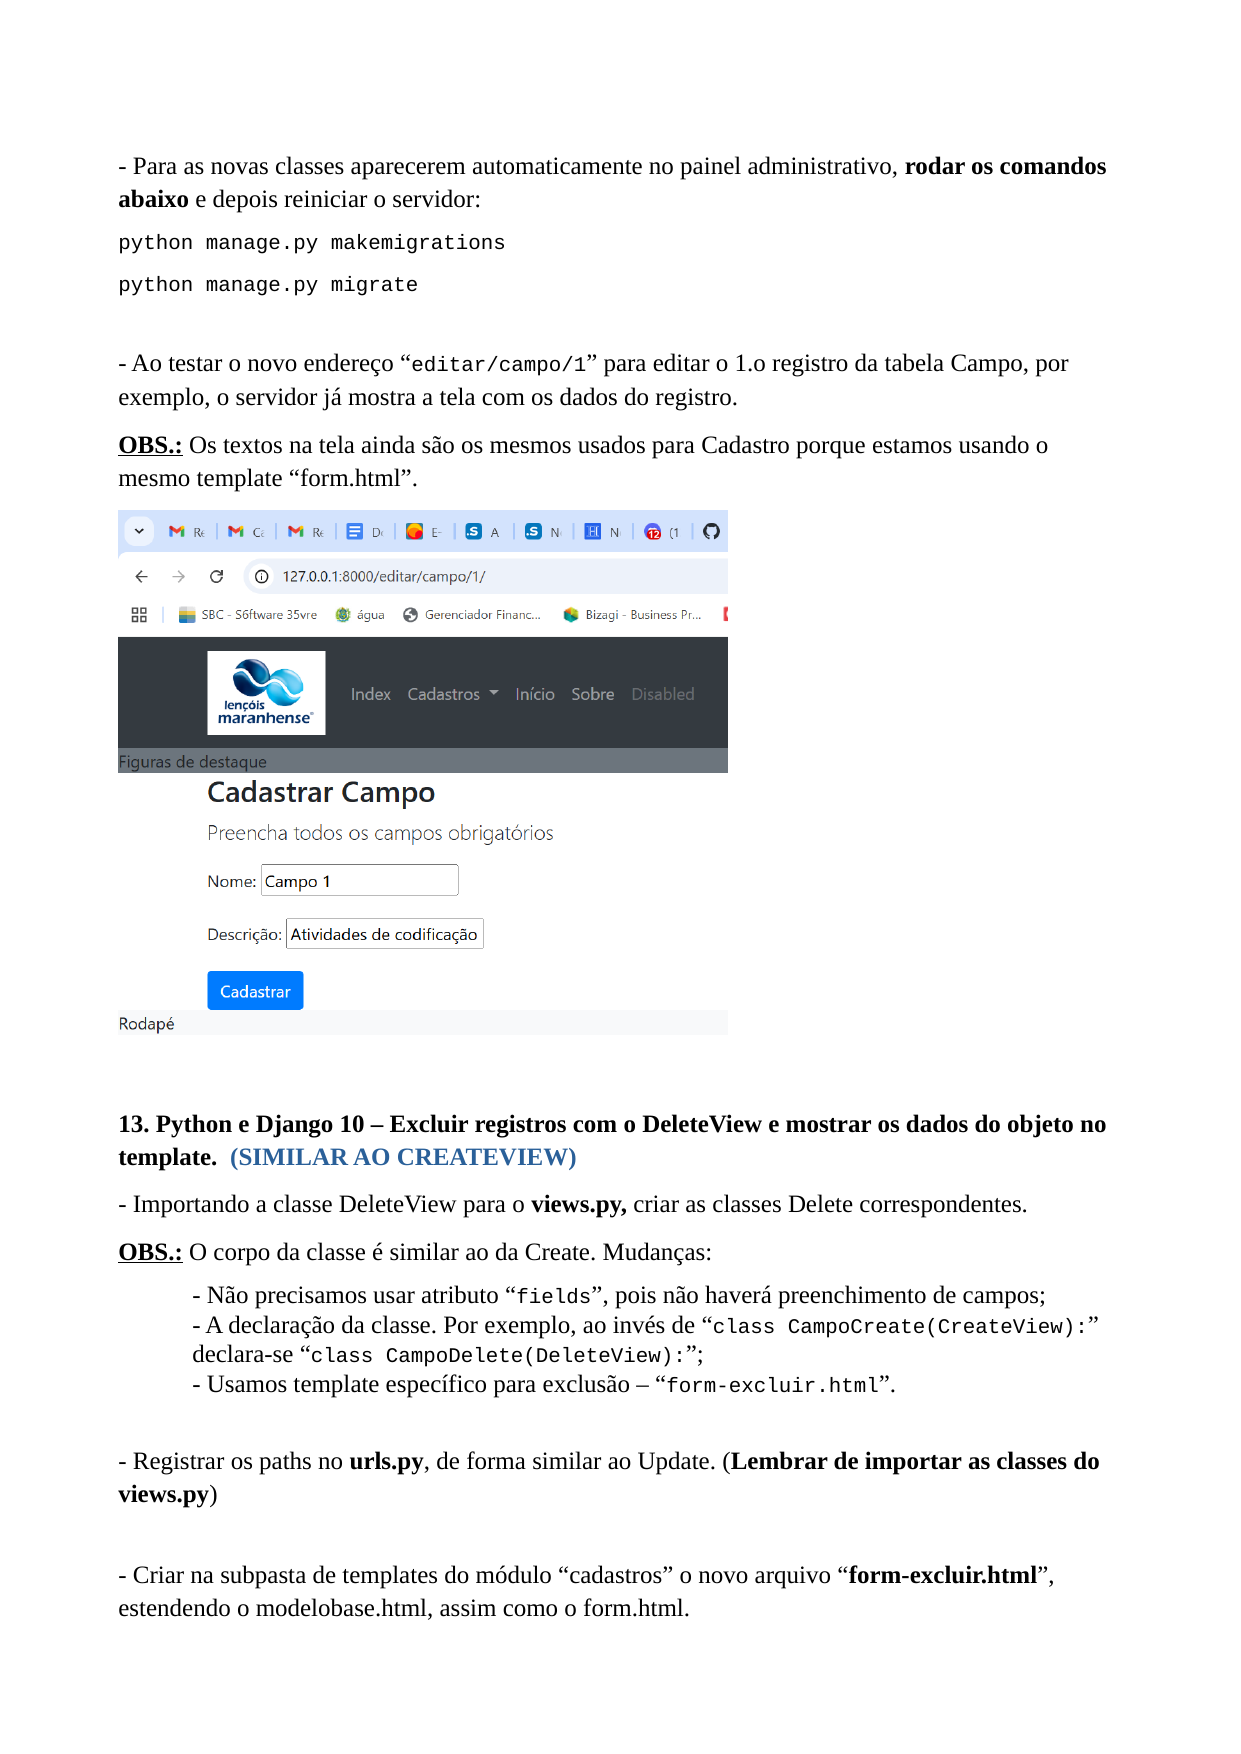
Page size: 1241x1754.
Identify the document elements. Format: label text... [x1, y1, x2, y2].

text python manage.py makemigrations [118, 232, 1122, 255]
text - Criar na subpasta de templates do módulo “cadastros” o novo arquivo “form-excluir.html”, estendendo o modelobase.html, assim como o form.html. [118, 1527, 1122, 1622]
text 13. Python e Django 10 – Excluir registros com o DeleteView e mostrar os dados do objeto no template. (SIMILAR AO CREATEVIEW) [118, 1109, 1122, 1171]
text - Para as novas classes aparecerem automaticamente no painel administrativo, rodar os comandos abaixo e depois reiniciar o servidor: [118, 118, 1122, 213]
text - Ao testar o novo endereço “editar/campo/1” para editar o 1.o registro da tabela Campo, por exemplo, o servidor já mostra a tela com os dados do registro. [118, 315, 1122, 411]
text - Registrar os paths no urls.py, de forma similar ao Update. (Lembrar de importar as classes do views.py) [118, 1413, 1122, 1508]
text - Importando a classe DeleteView para o views.py, criar as classes Delete correspondentes. [118, 1189, 1122, 1218]
text OBS.: O corpo da classe é similar ao da Create. Mudanças: [118, 1237, 1122, 1266]
picture [118, 510, 728, 1043]
text python manage.py migrate [118, 273, 1122, 297]
text OBS.: Os textos na tela ainda são os mesmos usados para Cadastro porque estamos usando o mesmo template “form.html”. [118, 430, 1122, 492]
text - Não precisamos usar atributo “fields”, pois não haverá preenchimento de campos; - A declaração da classe. Por exemplo, ao invés de “class CampoCreate(CreateView):” declara-se “class CampoDelete(DeleteView):”; - Usamos template específico para exclusão – “form-excluir.html”. [192, 1280, 1122, 1399]
